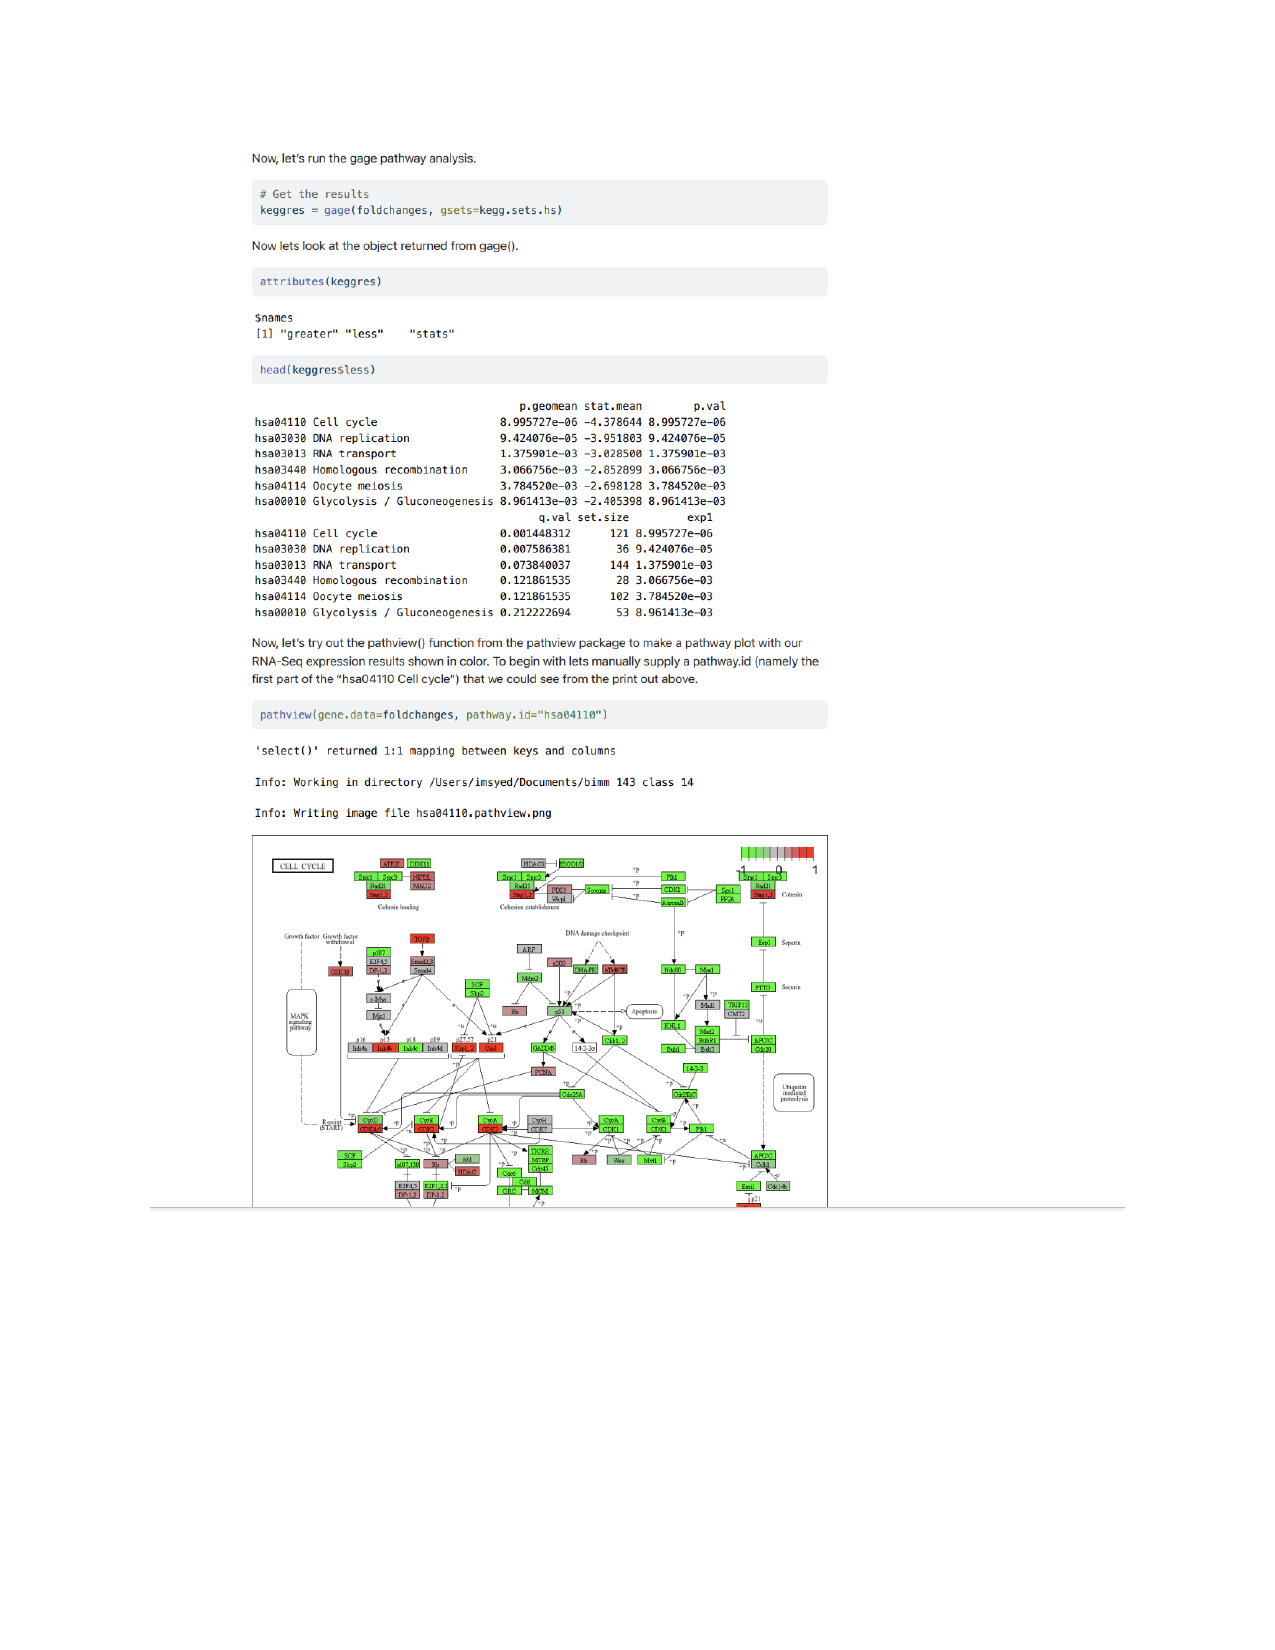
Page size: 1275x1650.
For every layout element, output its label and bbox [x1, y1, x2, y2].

picture [150, 150, 1125, 1211]
